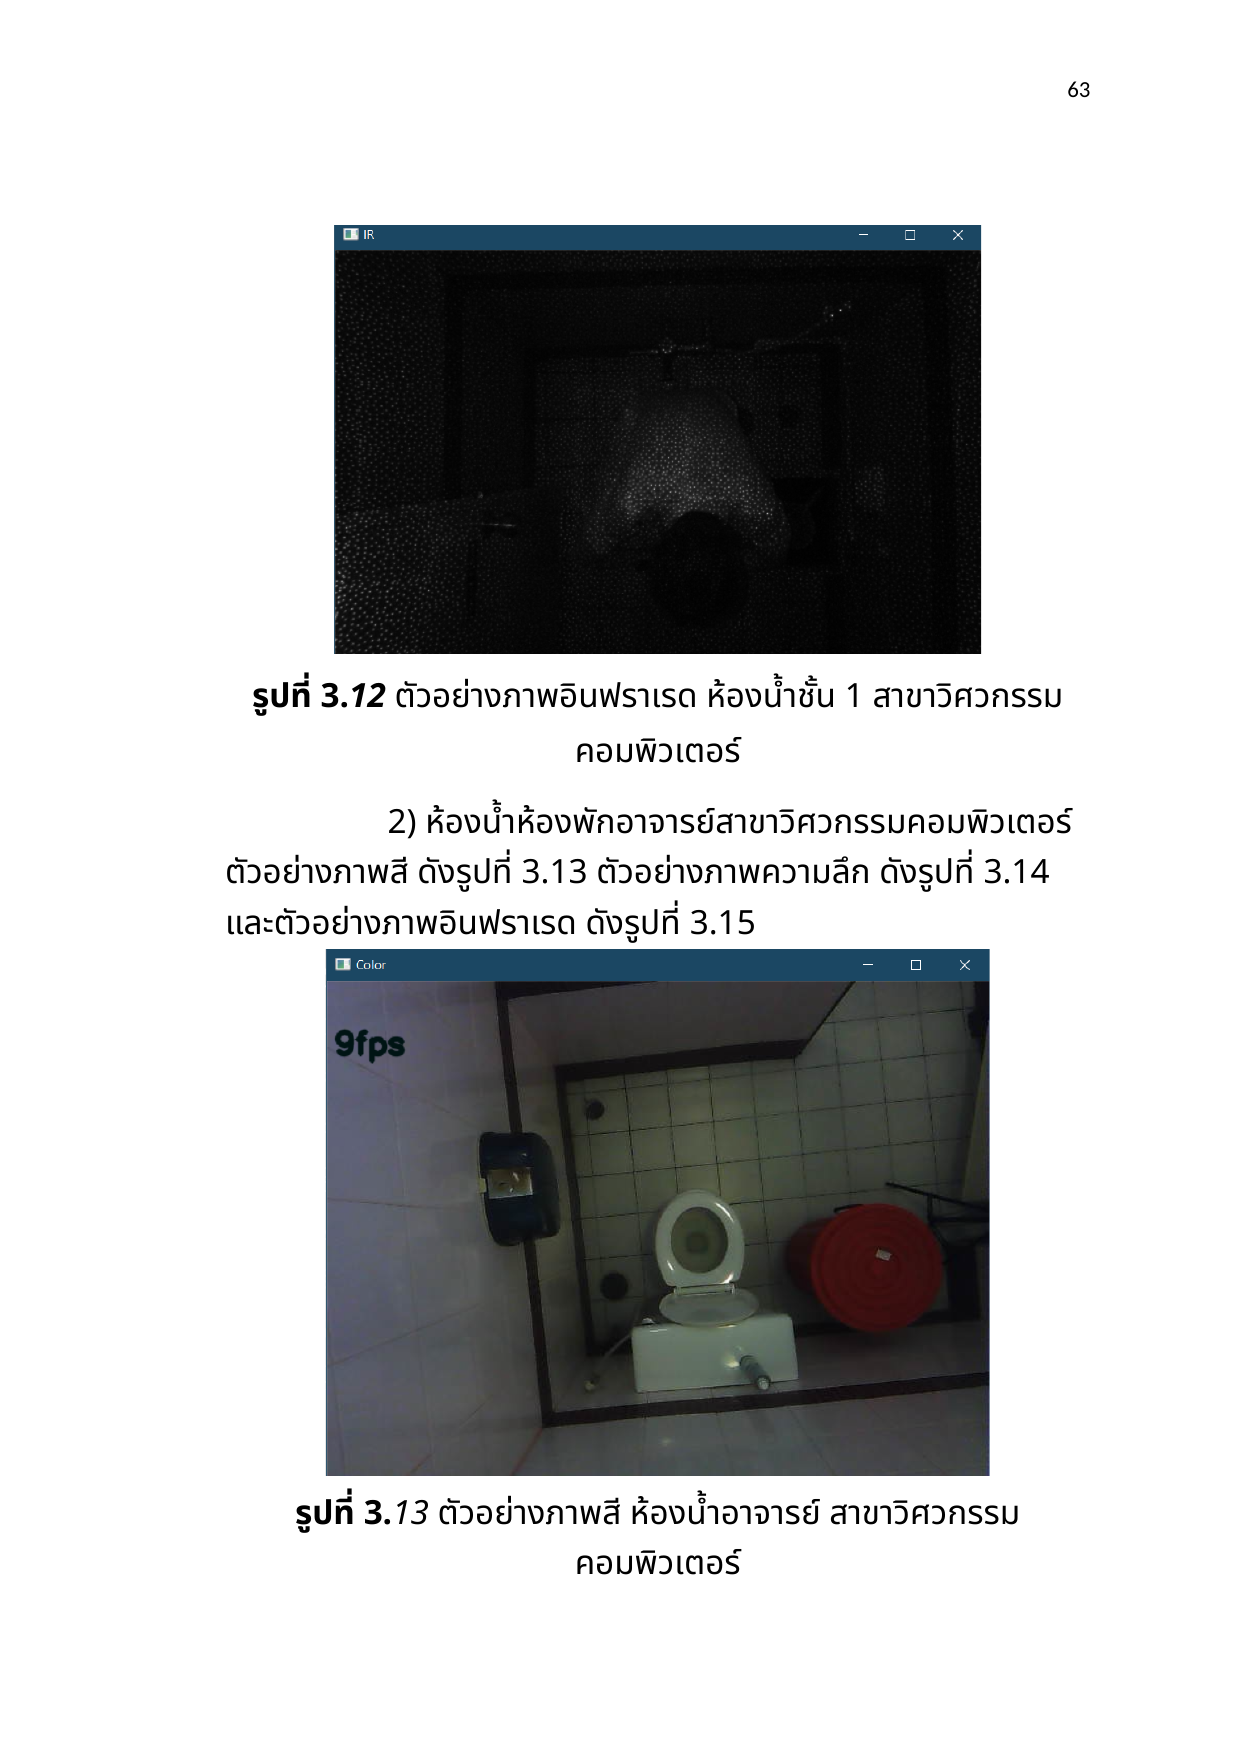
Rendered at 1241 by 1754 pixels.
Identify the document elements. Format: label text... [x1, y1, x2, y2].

text รูปที่ 3.12 ตัวอย่างภาพอินฟราเรด ห้องน้ำชั้น 1 สาขาวิศวกรรมคอมพิวเตอร์ [225, 672, 1090, 777]
text 2) ห้องน้ำห้องพักอาจารย์สาขาวิศวกรรมคอมพิวเตอร์ ตัวอย่างภาพสี ดังรูปที่ 3.13 ตัวอย่างภาพความลึก ดังรูปที่ 3.14 และตัวอย่างภาพอินฟราเรด ดังรูปที่ 3.15 [225, 798, 1090, 949]
picture [334, 225, 982, 654]
text รูปที่ 3.13 ตัวอย่างภาพสี ห้องน้ำอาจารย์ สาขาวิศวกรรมคอมพิวเตอร์ [225, 1488, 1090, 1589]
picture [325, 949, 990, 1476]
